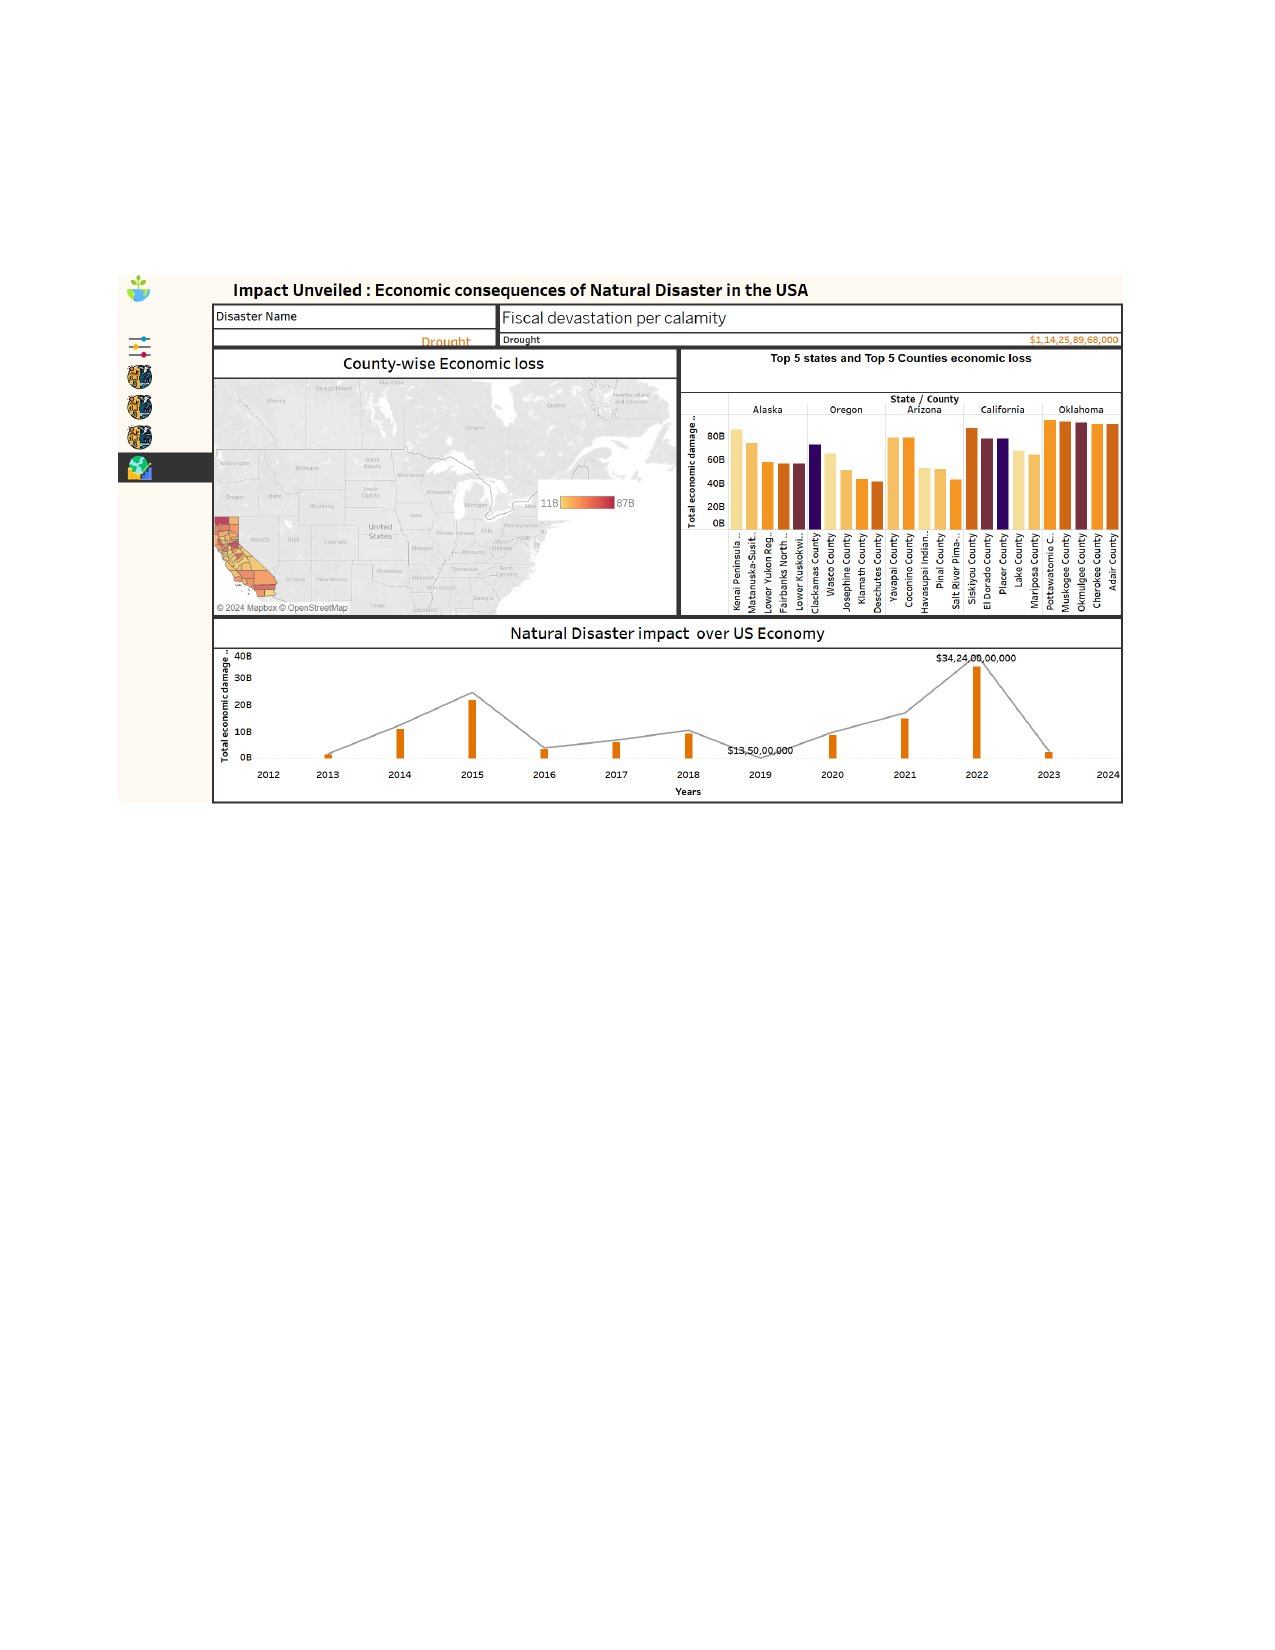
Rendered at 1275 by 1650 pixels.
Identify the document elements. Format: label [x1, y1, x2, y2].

picture [112, 265, 1125, 806]
